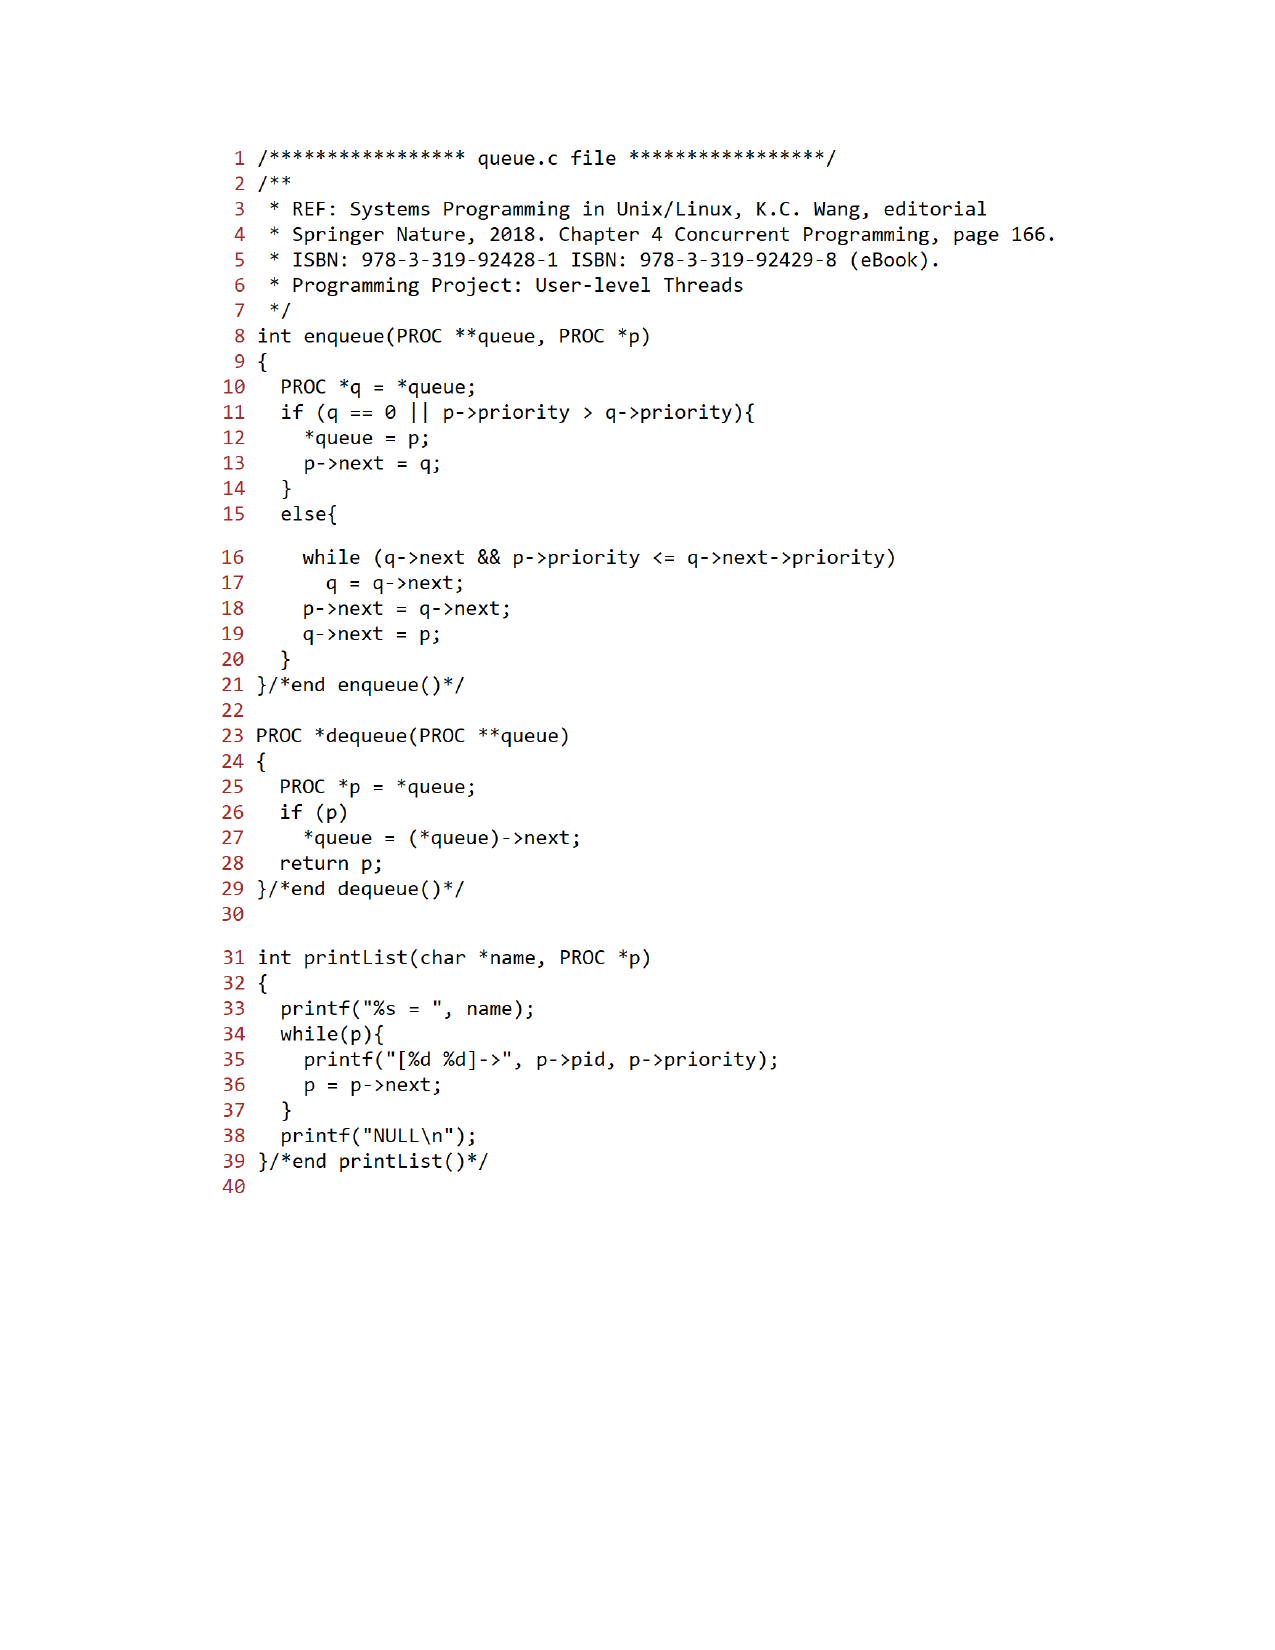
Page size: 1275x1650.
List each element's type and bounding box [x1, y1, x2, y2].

picture [214, 147, 1136, 528]
picture [214, 546, 1136, 924]
picture [214, 942, 1136, 1200]
